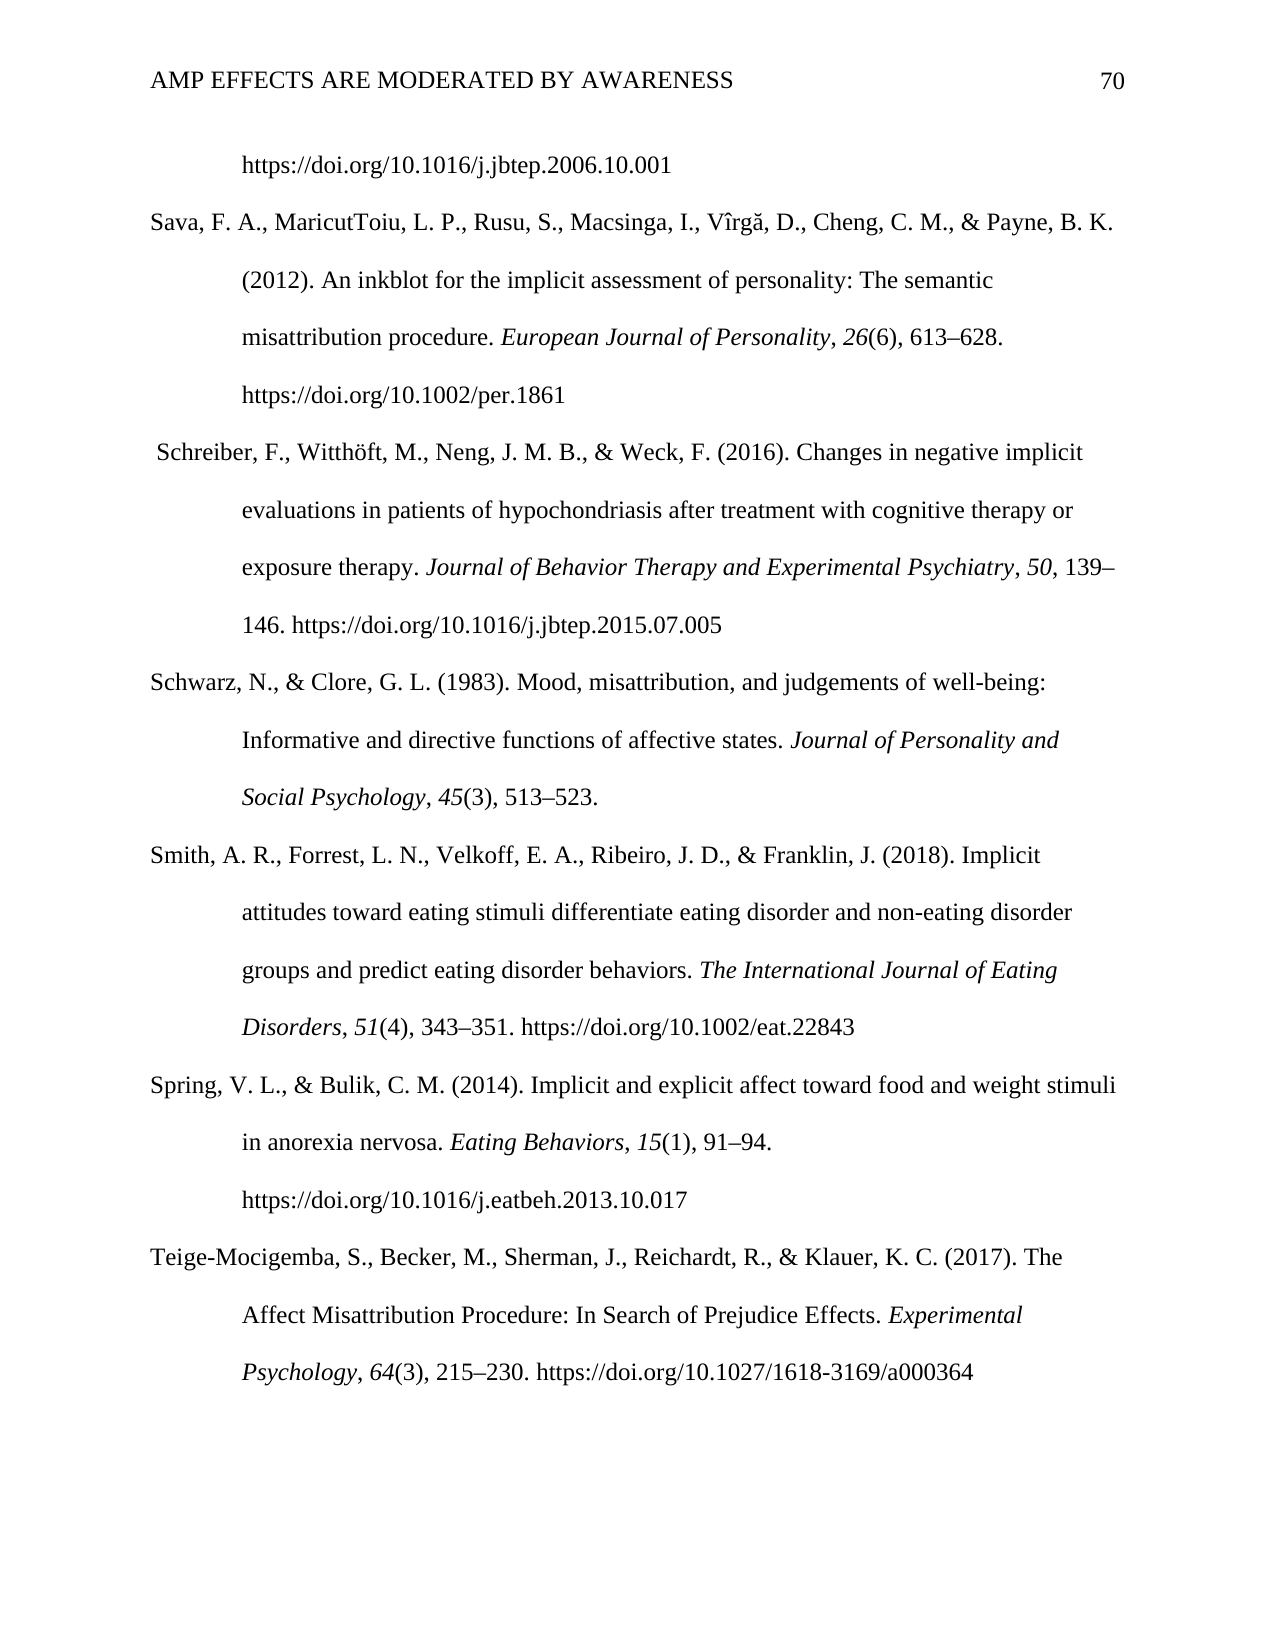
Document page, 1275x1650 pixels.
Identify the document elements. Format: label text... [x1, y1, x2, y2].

text Teige-Mocigemba, S., Becker, M., Sherman, J., Reichardt, R., & Klauer, K. C. (2017). The Affect Misattribution Procedure: In Search of Prejudice Effects. Experimental Psychology, 64(3), 215–230. https://doi.org/10.1027/1618-3169/a000364 [150, 1242, 1125, 1386]
text Sava, F. A., MaricutΤoiu, L. P., Rusu, S., Macsinga, I., Vîrgă, D., Cheng, C. M., & Payne, B. K. (2012). An inkblot for the implicit assessment of personality: The semantic misattribution procedure. European Journal of Personality, 26(6), 613–628. https://doi.org/10.1002/per.1861 [150, 207, 1125, 409]
text Spring, V. L., & Bulik, C. M. (2014). Implicit and explicit affect toward food and weight stimuli in anorexia nervosa. Eating Behaviors, 15(1), 91–94. https://doi.org/10.1016/j.eatbeh.2013.10.017 [150, 1070, 1125, 1214]
text Schreiber, F., Witthöft, M., Neng, J. M. B., & Weck, F. (2016). Changes in negative implicit evaluations in patients of hypochondriasis after treatment with cognitive therapy or exposure therapy. Journal of Behavior Therapy and Experimental Psychiatry, 50, 139–146. https://doi.org/10.1016/j.jbtep.2015.07.005 [150, 437, 1125, 639]
text Smith, A. R., Forrest, L. N., Velkoff, E. A., Ribeiro, J. D., & Franklin, J. (2018). Implicit attitudes toward eating stimuli differentiate eating disorder and non-eating disorder groups and predict eating disorder behaviors. The International Journal of Eating Disorders, 51(4), 343–351. https://doi.org/10.1002/eat.22843 [150, 840, 1125, 1041]
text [150, 150, 1125, 179]
text Schwarz, N., & Clore, G. L. (1983). Mood, misattribution, and judgements of well-being: Informative and directive functions of affective states. Journal of Personality and Social Psychology, 45(3), 513–523. [150, 667, 1125, 811]
